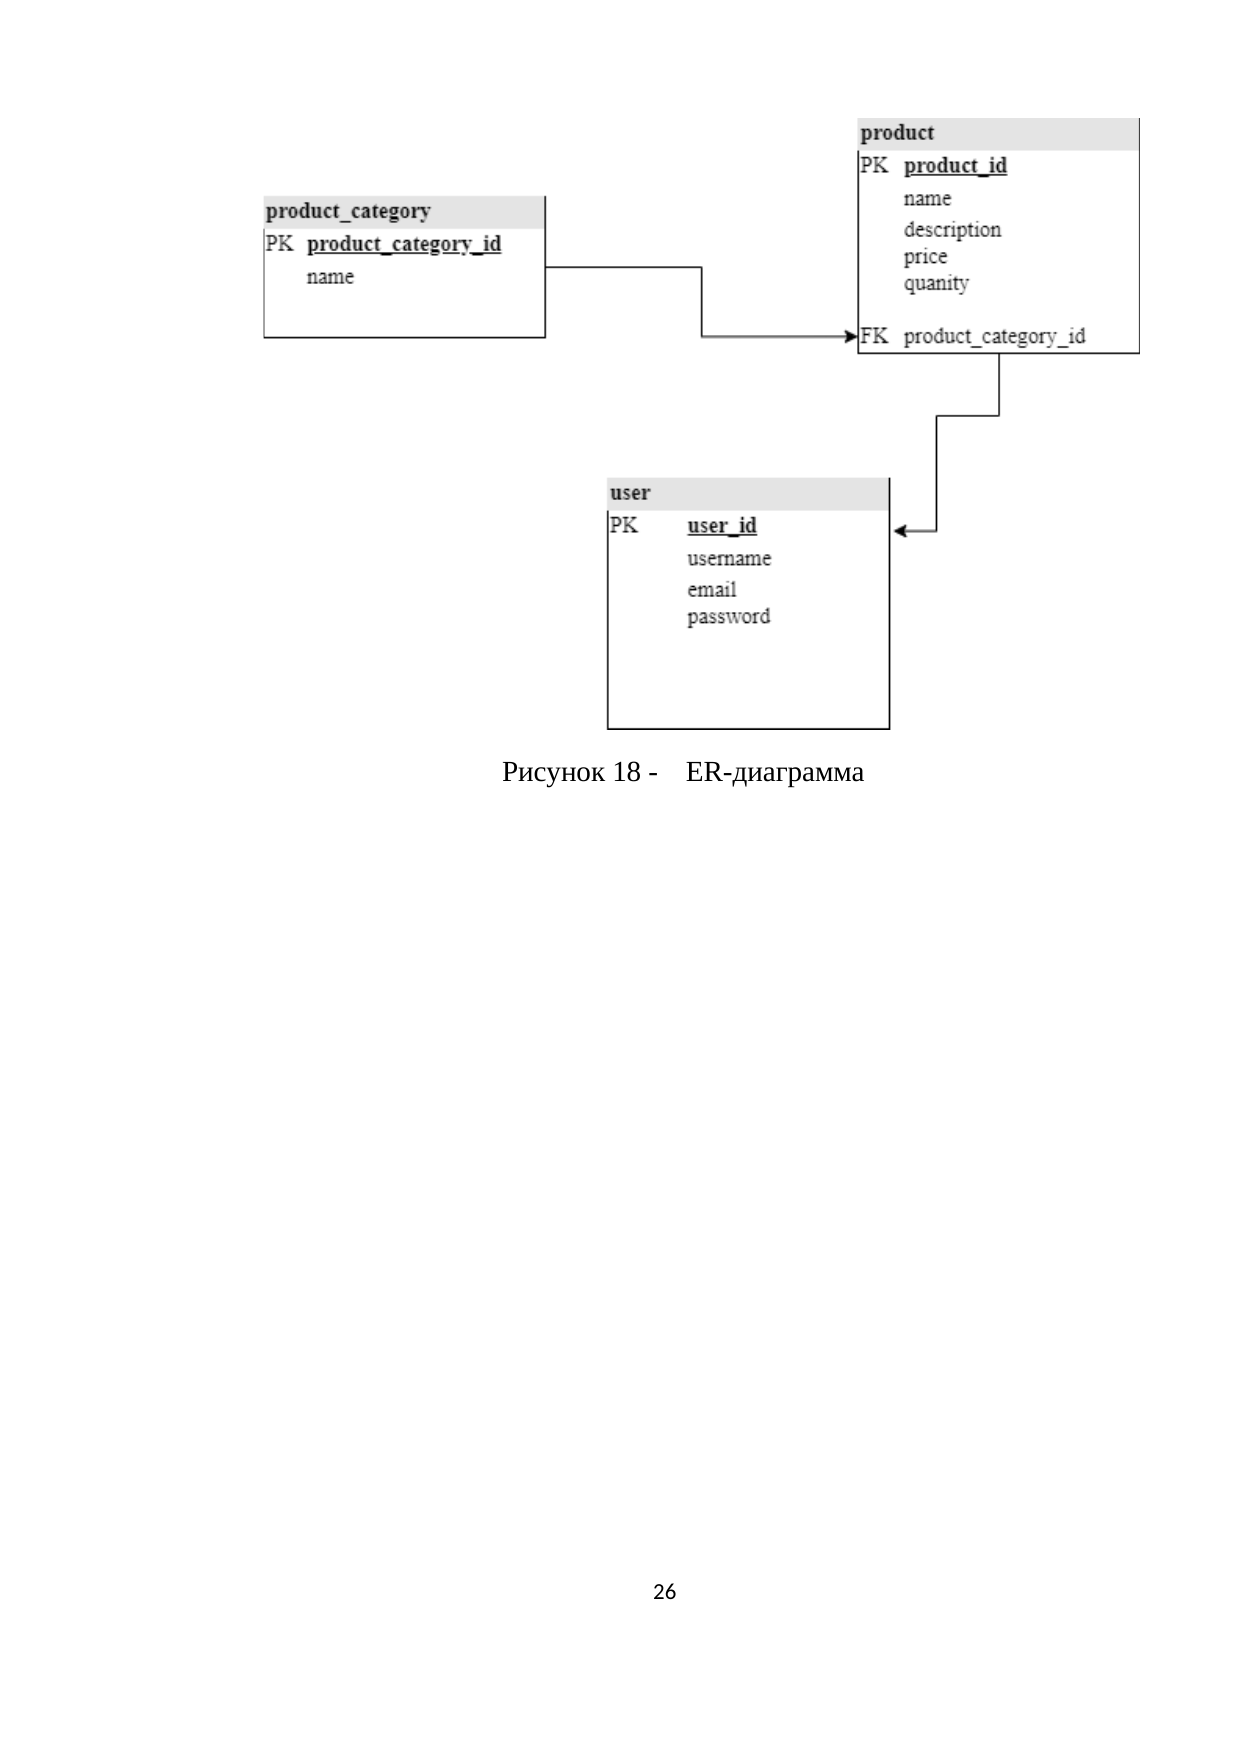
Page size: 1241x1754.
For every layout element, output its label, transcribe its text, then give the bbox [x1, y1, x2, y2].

text ER-диаграмма [215, 754, 1152, 788]
picture [263, 118, 1140, 730]
